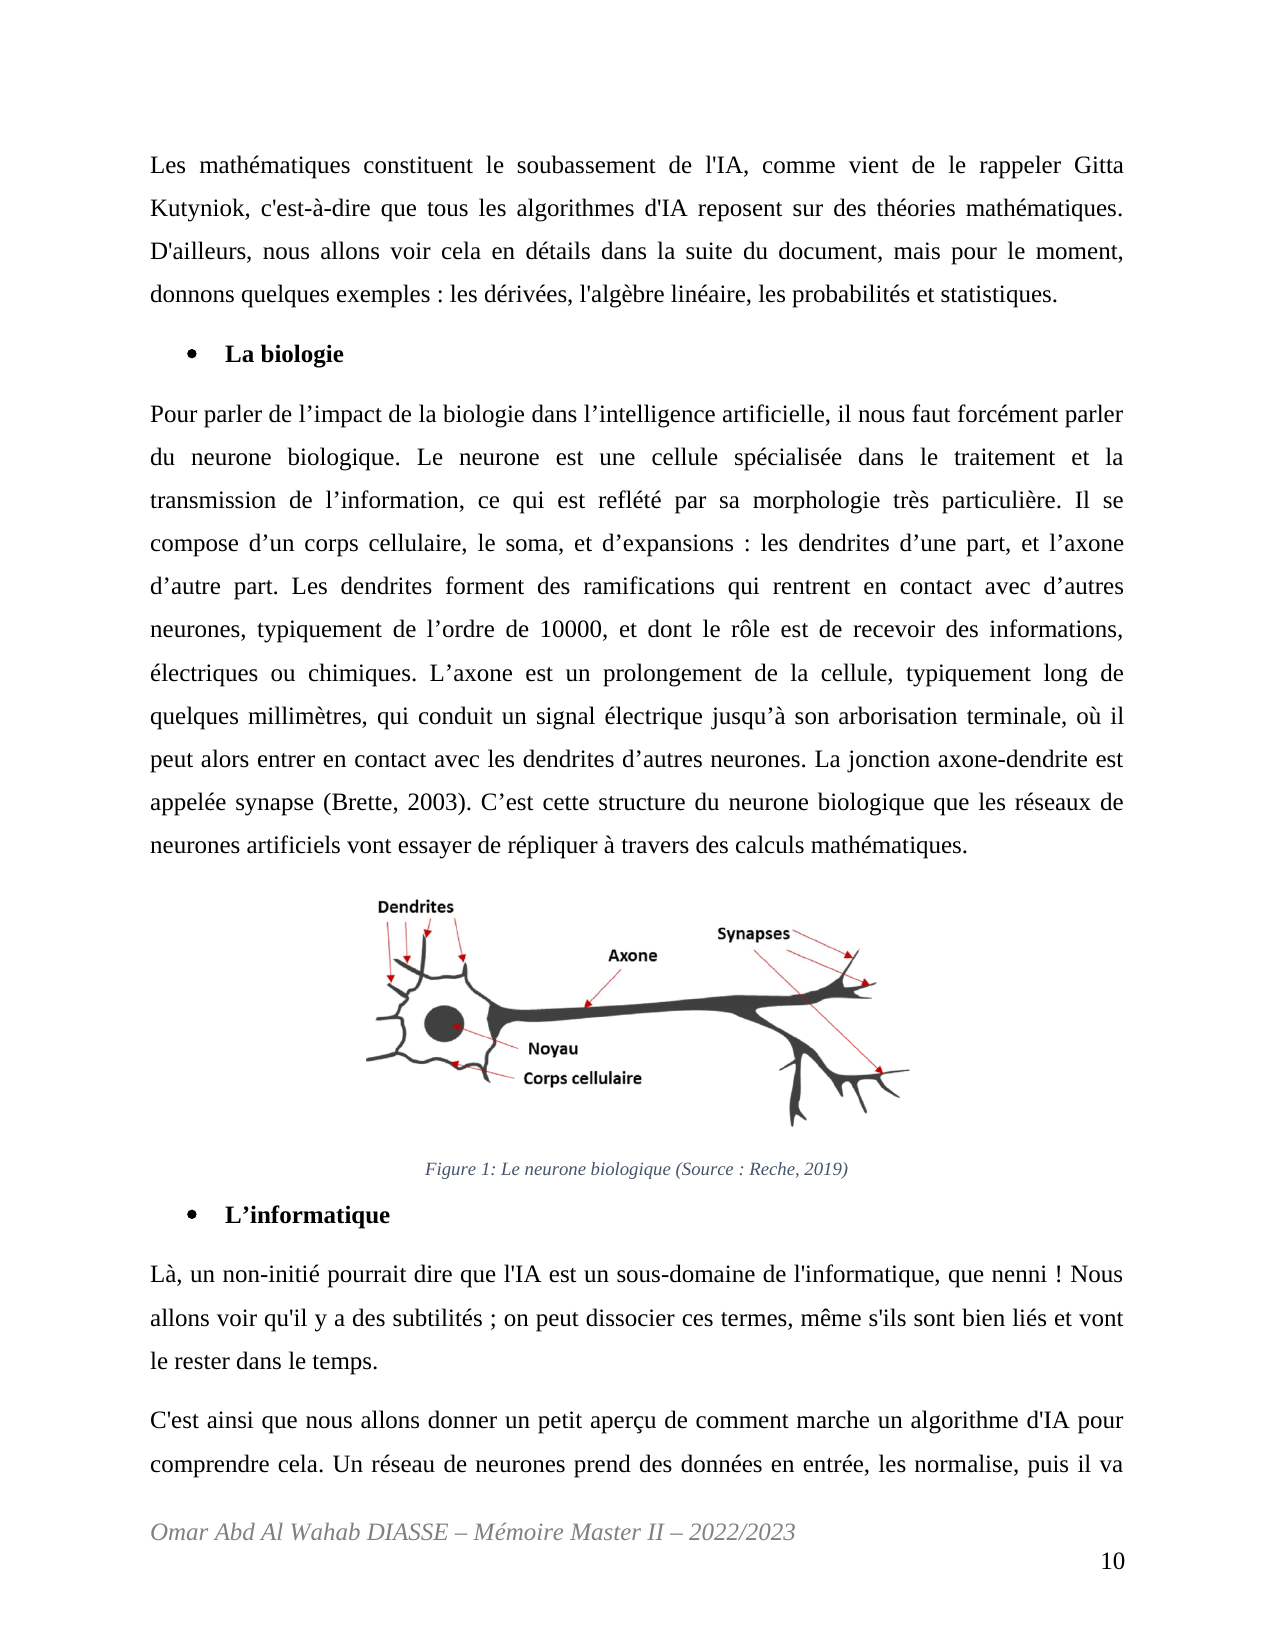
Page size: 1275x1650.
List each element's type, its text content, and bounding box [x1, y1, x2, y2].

text Là, un non-initié pourrait dire que l'IA est un sous-domaine de l'informatique, que nenni ! Nous allons voir qu'il y a des subtilités ; on peut dissocier ces termes, même s'ils sont bien liés et vont le rester dans le temps. [150, 1259, 1125, 1374]
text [150, 1406, 1125, 1477]
text Les mathématiques constituent le soubassement de l'IA, comme vient de le rappeler Gitta Kutyniok, c'est-à-dire que tous les algorithmes d'IA reposent sur des théories mathématiques. D'ailleurs, nous allons voir cela en détails dans la suite du document, mais pour le moment, donnons quelques exemples : les dérivées, l'algèbre linéaire, les probabilités et statistiques. [150, 150, 1125, 308]
text Pour parler de l’impact de la biologie dans l’intelligence artificielle, il nous faut forcément parler du neurone biologique. Le neurone est une cellule spécialisée dans le traitement et la transmission de l’information, ce qui est reflété par sa morphologie très particulière. Il se compose d’un corps cellulaire, le soma, et d’expansions : les dendrites d’une part, et l’axone d’autre part. Les dendrites forment des ramifications qui rentrent en contact avec d’autres neurones, typiquement de l’ordre de 10000, et dont le rôle est de recevoir des informations, électriques ou chimiques. L’axone est un prolongement de la cellule, typiquement long de quelques millimètres, qui conduit un signal électrique jusqu’à son arborisation terminale, où il peut alors entrer en contact avec les dendrites d’autres neurones. La jonction axone-dendrite est appelée synapse (Brette, 2003). C’est cette structure du neurone biologique que les réseaux de neurones artificiels vont essayer de répliquer à travers des calculs mathématiques. [150, 399, 1125, 859]
text Figure 1: Le neurone biologique (Source : Reche, 2019) [150, 1157, 1125, 1179]
list L’informatique [187, 1200, 1125, 1228]
list La biologie [187, 339, 1125, 368]
picture [365, 890, 910, 1127]
